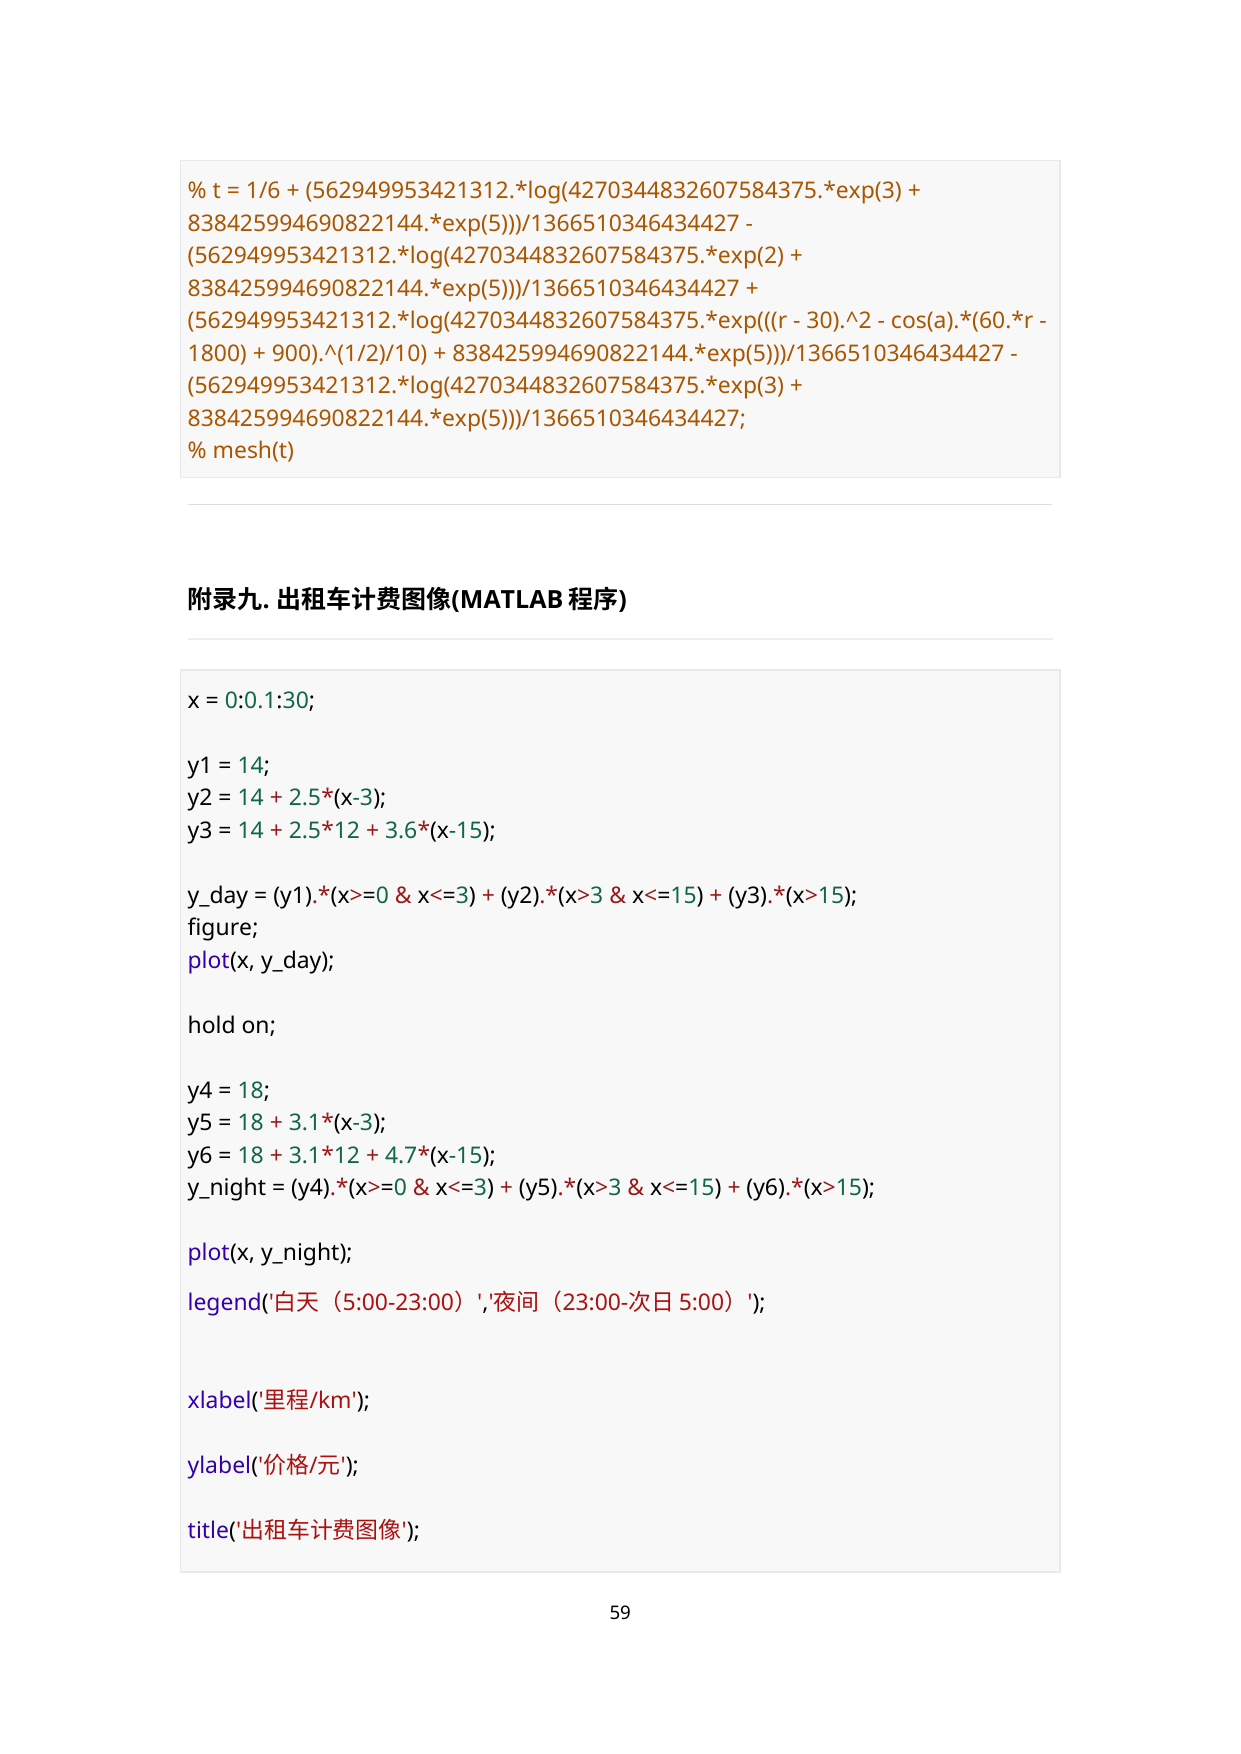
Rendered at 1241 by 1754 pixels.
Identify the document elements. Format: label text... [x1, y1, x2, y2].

text x = 0:0.1:30; ​ y1 = 14; y2 = 14 + 2.5*(x-3); y3 = 14 + 2.5*12 + 3.6*(x-15); ​ y_day = (y1).*(x>=0 & x<=3) + (y2).*(x>3 & x<=15) + (y3).*(x>15); figure; plot(x, y_day); ​ hold on; ​ y4 = 18; y5 = 18 + 3.1*(x-3); y6 = 18 + 3.1*12 + 4.7*(x-15); y_night = (y4).*(x>=0 & x<=3) + (y5).*(x>3 & x<=15) + (y6).*(x>15); ​ plot(x, y_night); legend('白天（5:00-23:00）','夜间（23:00-次日5:00）'); ​ xlabel('里程/km'); ylabel('价格/元'); title('出租车计费图像'); [181, 671, 1059, 1571]
text 附录九. 出租车计费图像(MATLAB程序) [187, 565, 1053, 640]
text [181, 161, 1059, 477]
